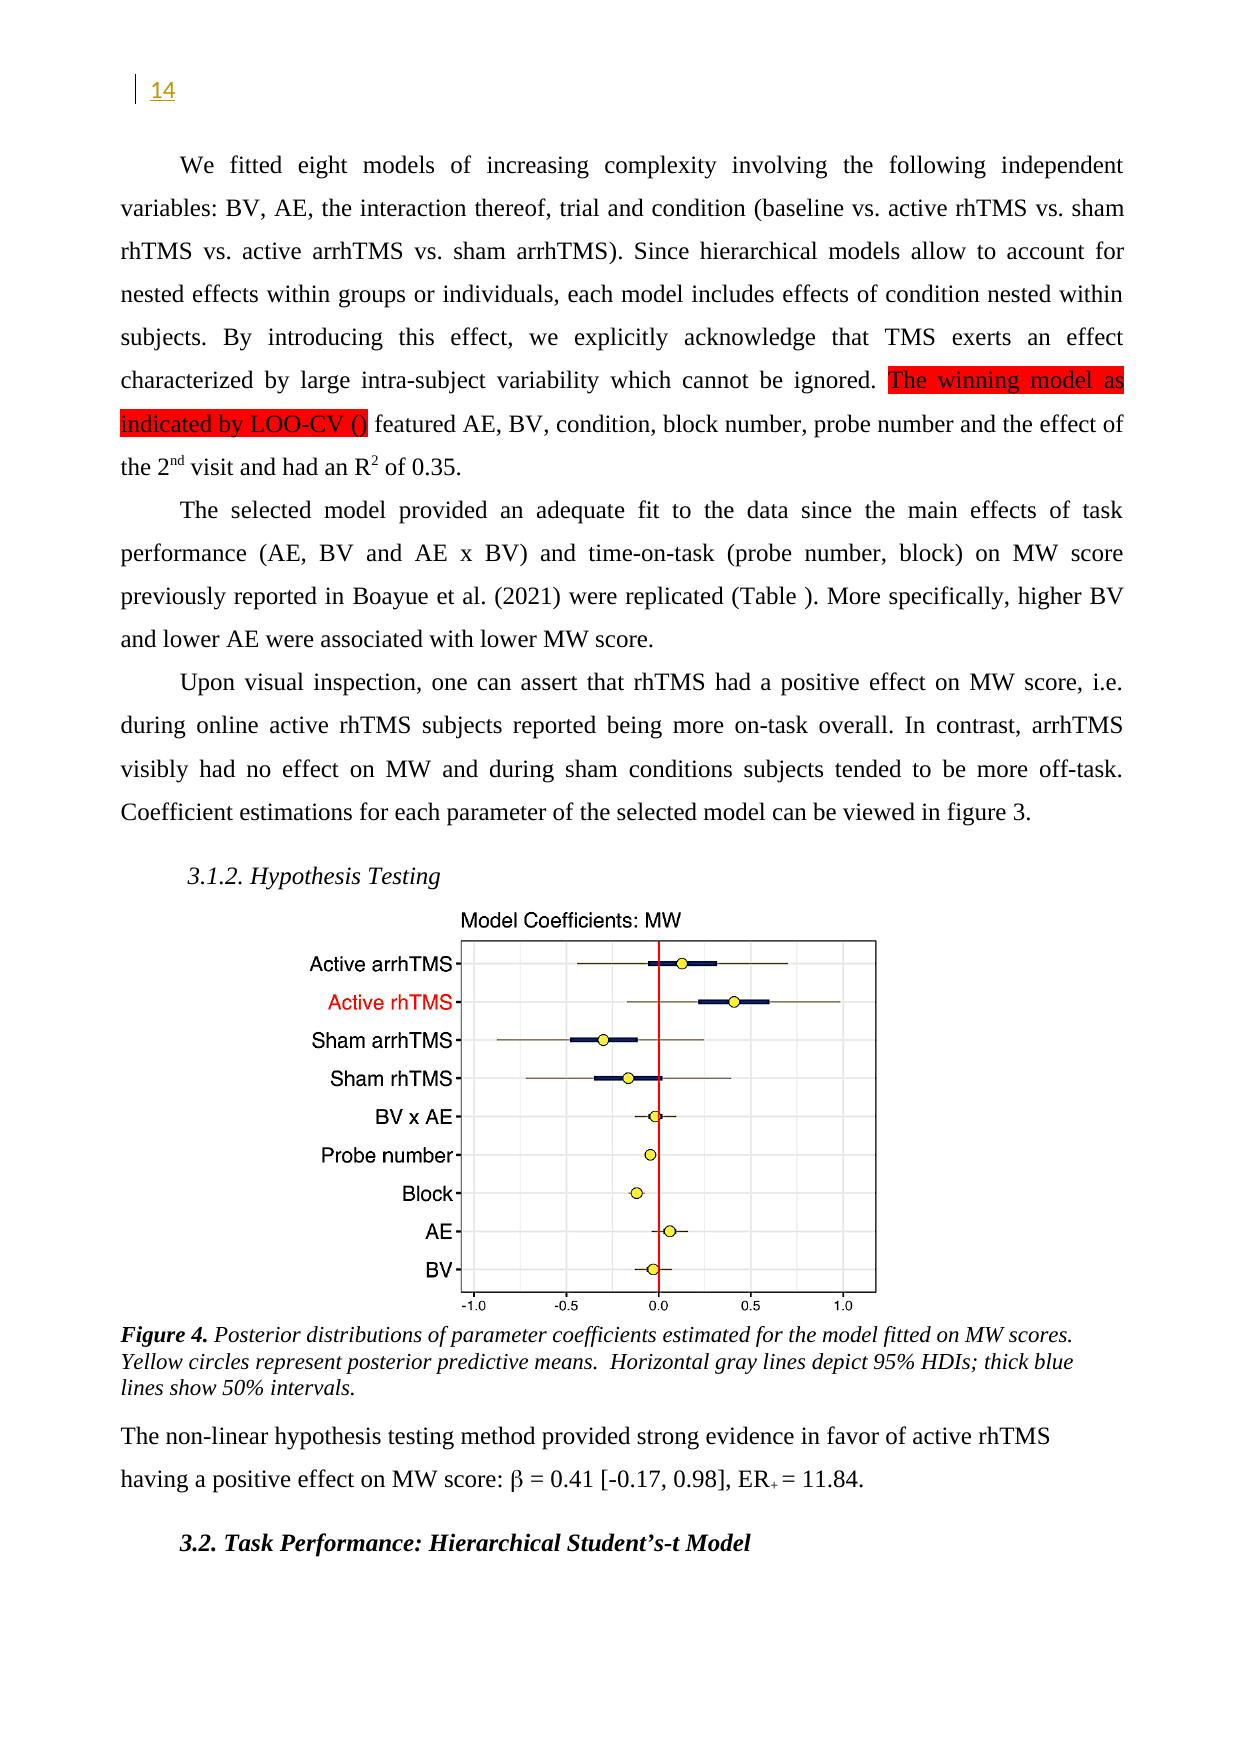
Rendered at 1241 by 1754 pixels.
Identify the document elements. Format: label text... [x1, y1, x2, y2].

text The selected model provided an adequate fit to the data since the main effects of task performance (AE, BV and AE x BV) and time-on-task (probe number, block) on MW score previously reported in Boayue et al. (2021) were replicated (Table ). More specifically, higher BV and lower AE were associated with lower MW score. [120, 495, 1124, 653]
text Upon visual inspection, one can assert that rhTMS had a positive effect on MW score, i.e. during online active rhTMS subjects reported being more on-task overall. In contrast, arrhTMS visibly had no effect on MW and during sham conditions subjects tended to be more off-task. Coefficient estimations for each parameter of the selected model can be viewed in figure 3. [120, 667, 1124, 826]
picture [308, 903, 878, 1322]
text We fitted eight models of increasing complexity involving the following independent variables: BV, AE, the interaction thereof, trial and condition (baseline vs. active rhTMS vs. sham rhTMS vs. active arrhTMS vs. sham arrhTMS). Since hierarchical models allow to account for nested effects within groups or individuals, each model includes effects of condition nested within subjects. By introducing this effect, we explicitly acknowledge that TMS exerts an effect characterized by large intra-subject variability which cannot be ignored. The winning model as indicated by LOO-CV () featured AE, BV, condition, block number, probe number and the effect of the 2nd visit and had an R2 of 0.35. [120, 150, 1124, 481]
text The non-linear hypothesis testing method provided strong evidence in favor of active rhTMS having a positive effect on MW score: = 0.41 [-0.17, 0.98], ER+ = 11.84. [120, 1421, 1090, 1493]
text Figure 4. Posterior distributions of parameter coefficients estimated for the model fitted on MW scores. Yellow circles represent posterior predictive means. Horizontal gray lines depict 95% HDIs; thick blue lines show 50% intervals. [120, 1321, 1090, 1400]
text 3.2. Task Performance: Hierarchical Student’s-t Model [120, 1528, 1124, 1557]
text 3.1.2. Hypothesis Testing [187, 861, 1124, 889]
